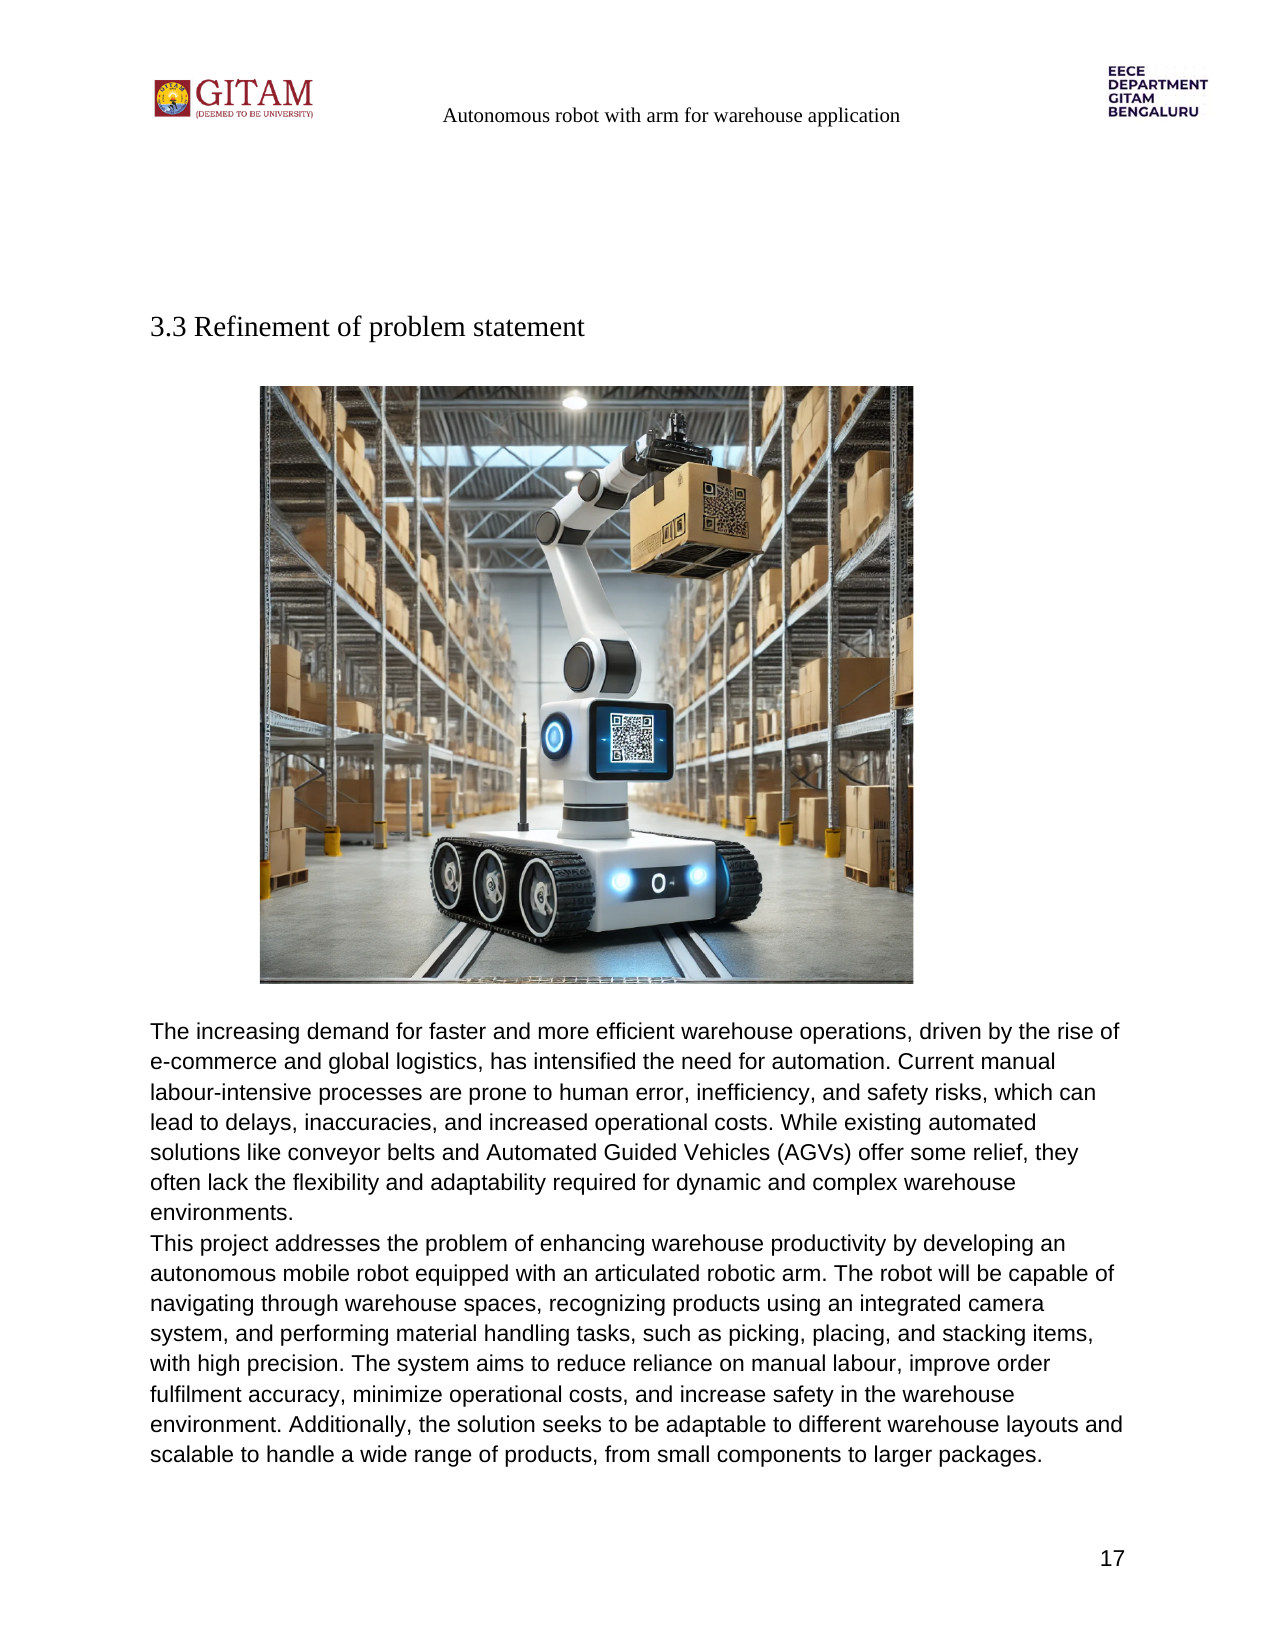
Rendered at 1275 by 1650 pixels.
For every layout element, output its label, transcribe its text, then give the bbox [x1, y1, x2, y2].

subtitle 3.3 Refinement of problem statement [150, 309, 1125, 343]
picture [259, 386, 914, 984]
picture [150, 75, 318, 123]
text The increasing demand for faster and more efficient warehouse operations, driven by the rise of e-commerce and global logistics, has intensified the need for automation. Current manual labour-intensive processes are prone to human error, inefficiency, and safety risks, which can lead to delays, inaccuracies, and increased operational costs. While existing automated solutions like conveyor belts and Automated Guided Vehicles (AGVs) offer some relief, they often lack the flexibility and adaptability required for dynamic and complex warehouse environments. [150, 1018, 1125, 1226]
text This project addresses the problem of enhancing warehouse productivity by developing an autonomous mobile robot equipped with an articulated robotic arm. The robot will be capable of navigating through warehouse spaces, recognizing products using an integrated camera system, and performing material handling tasks, such as picking, placing, and stacking items, with high precision. The system aims to reduce reliance on manual labour, improve order fulfilment accuracy, minimize operational costs, and increase safety in the warehouse environment. Additionally, the solution seeks to be adaptable to different warehouse layouts and scalable to handle a wide range of products, from small components to larger packages. [150, 1229, 1125, 1467]
picture [1104, 59, 1217, 122]
